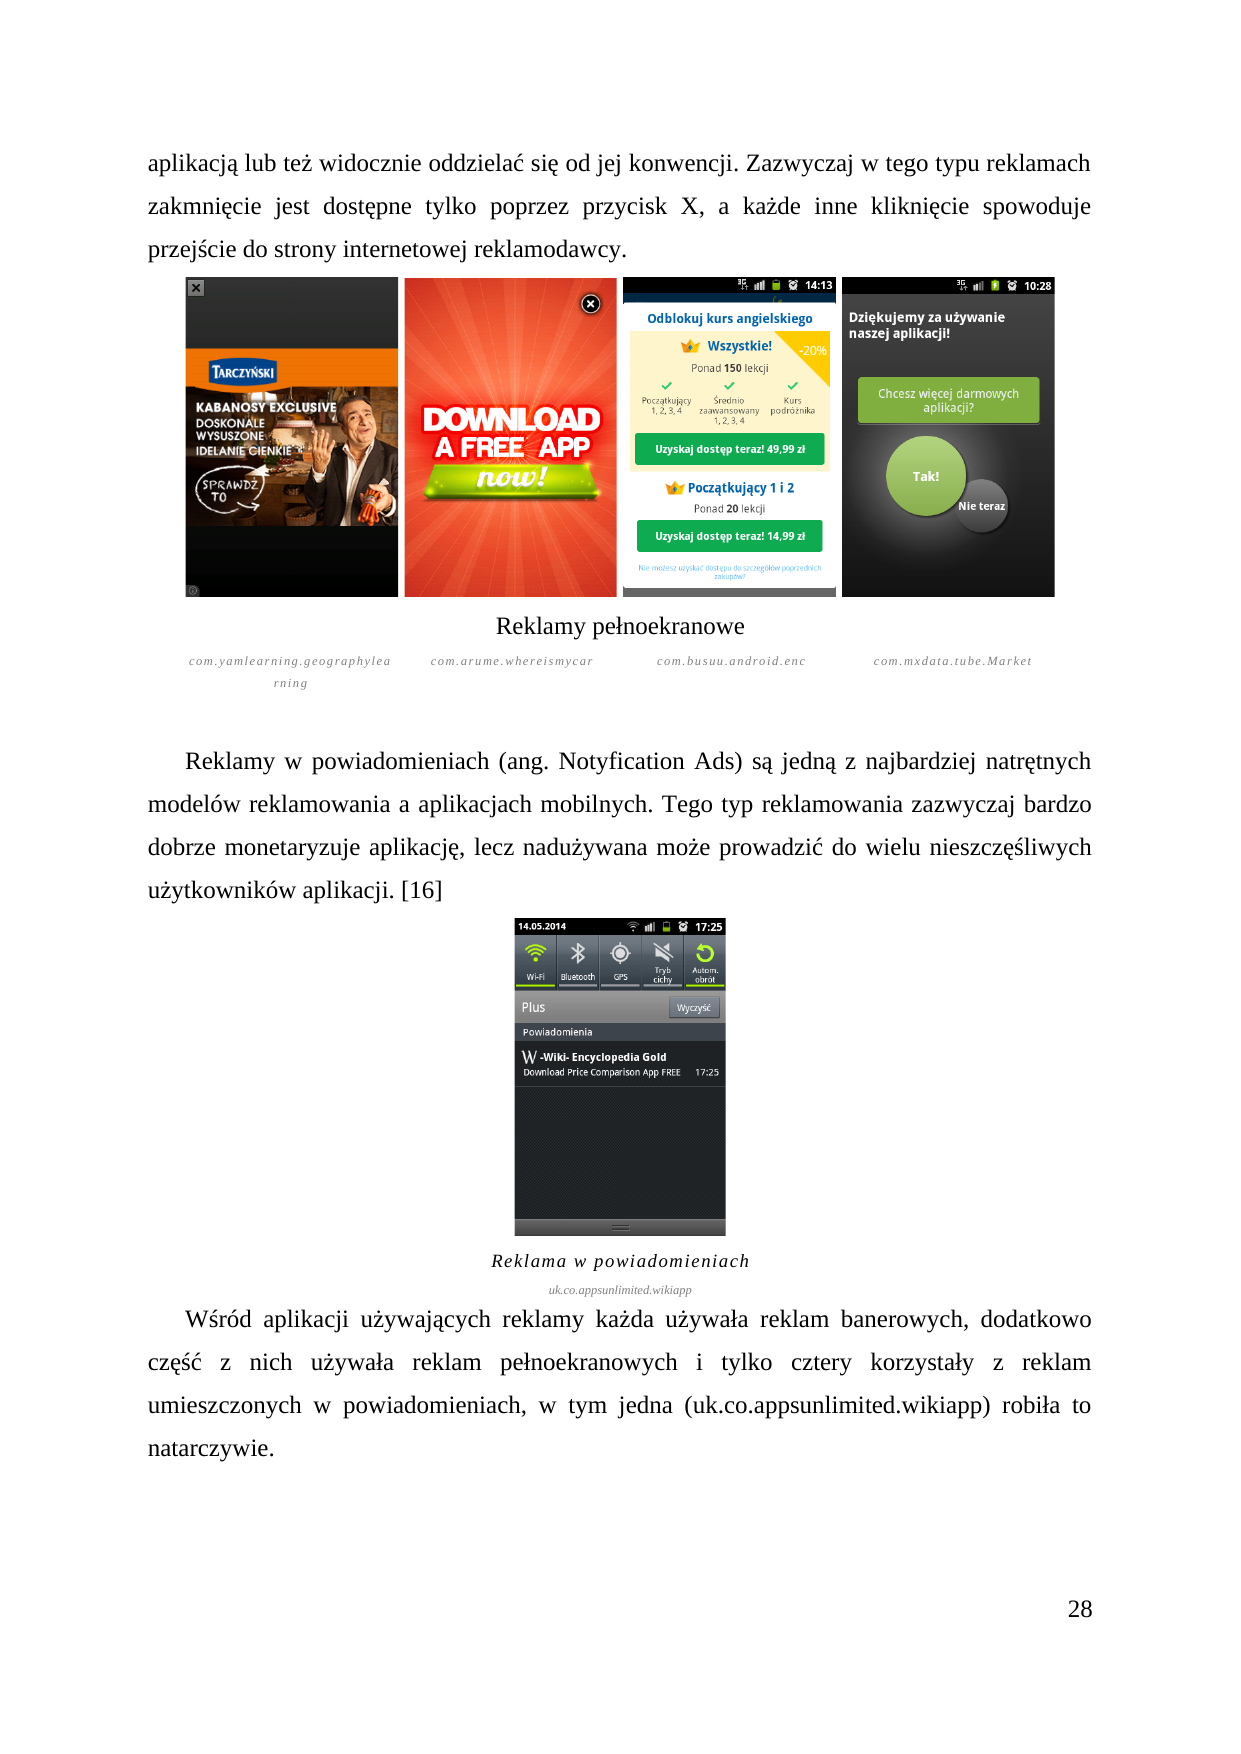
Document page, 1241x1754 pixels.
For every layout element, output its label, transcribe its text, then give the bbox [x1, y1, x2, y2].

text uk.co.appsunlimited.wikiapp [148, 1282, 1092, 1297]
picture [185, 277, 399, 597]
table_header com.mxdata.tube.Market [842, 654, 1063, 703]
text Reklamy pełnoekranowe [148, 611, 1092, 640]
picture [623, 277, 836, 597]
text Wśród aplikacji używających reklamy każda używała reklam banerowych, dodatkowo część z nich używała reklam pełnoekranowych i tylko cztery korzystały z reklam umieszczonych w powiadomieniach, w tym jedna (uk.co.appsunlimited.wikiapp) robiła to natarczywie. [148, 1304, 1092, 1462]
subtitle Reklama w powiadomieniach [148, 1250, 1092, 1272]
picture [404, 278, 617, 597]
text Reklamy w powiadomieniach (ang. Notyfication Ads) są jedną z najbardziej natrętnych modelów reklamowania a aplikacjach mobilnych. Tego typ reklamowania zazwyczaj bardzo dobrze monetaryzuje aplikację, lecz nadużywana może prowadzić do wielu nieszczęśliwych użytkowników aplikacji. [16] [148, 746, 1092, 904]
table_header com.arume.whereismycar [403, 654, 620, 703]
table_header com.busuu.android.enc [620, 654, 842, 703]
picture [514, 918, 726, 1236]
picture [842, 277, 1055, 597]
table_header com.yamlearning.geographylearning [177, 654, 403, 703]
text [148, 148, 1092, 263]
